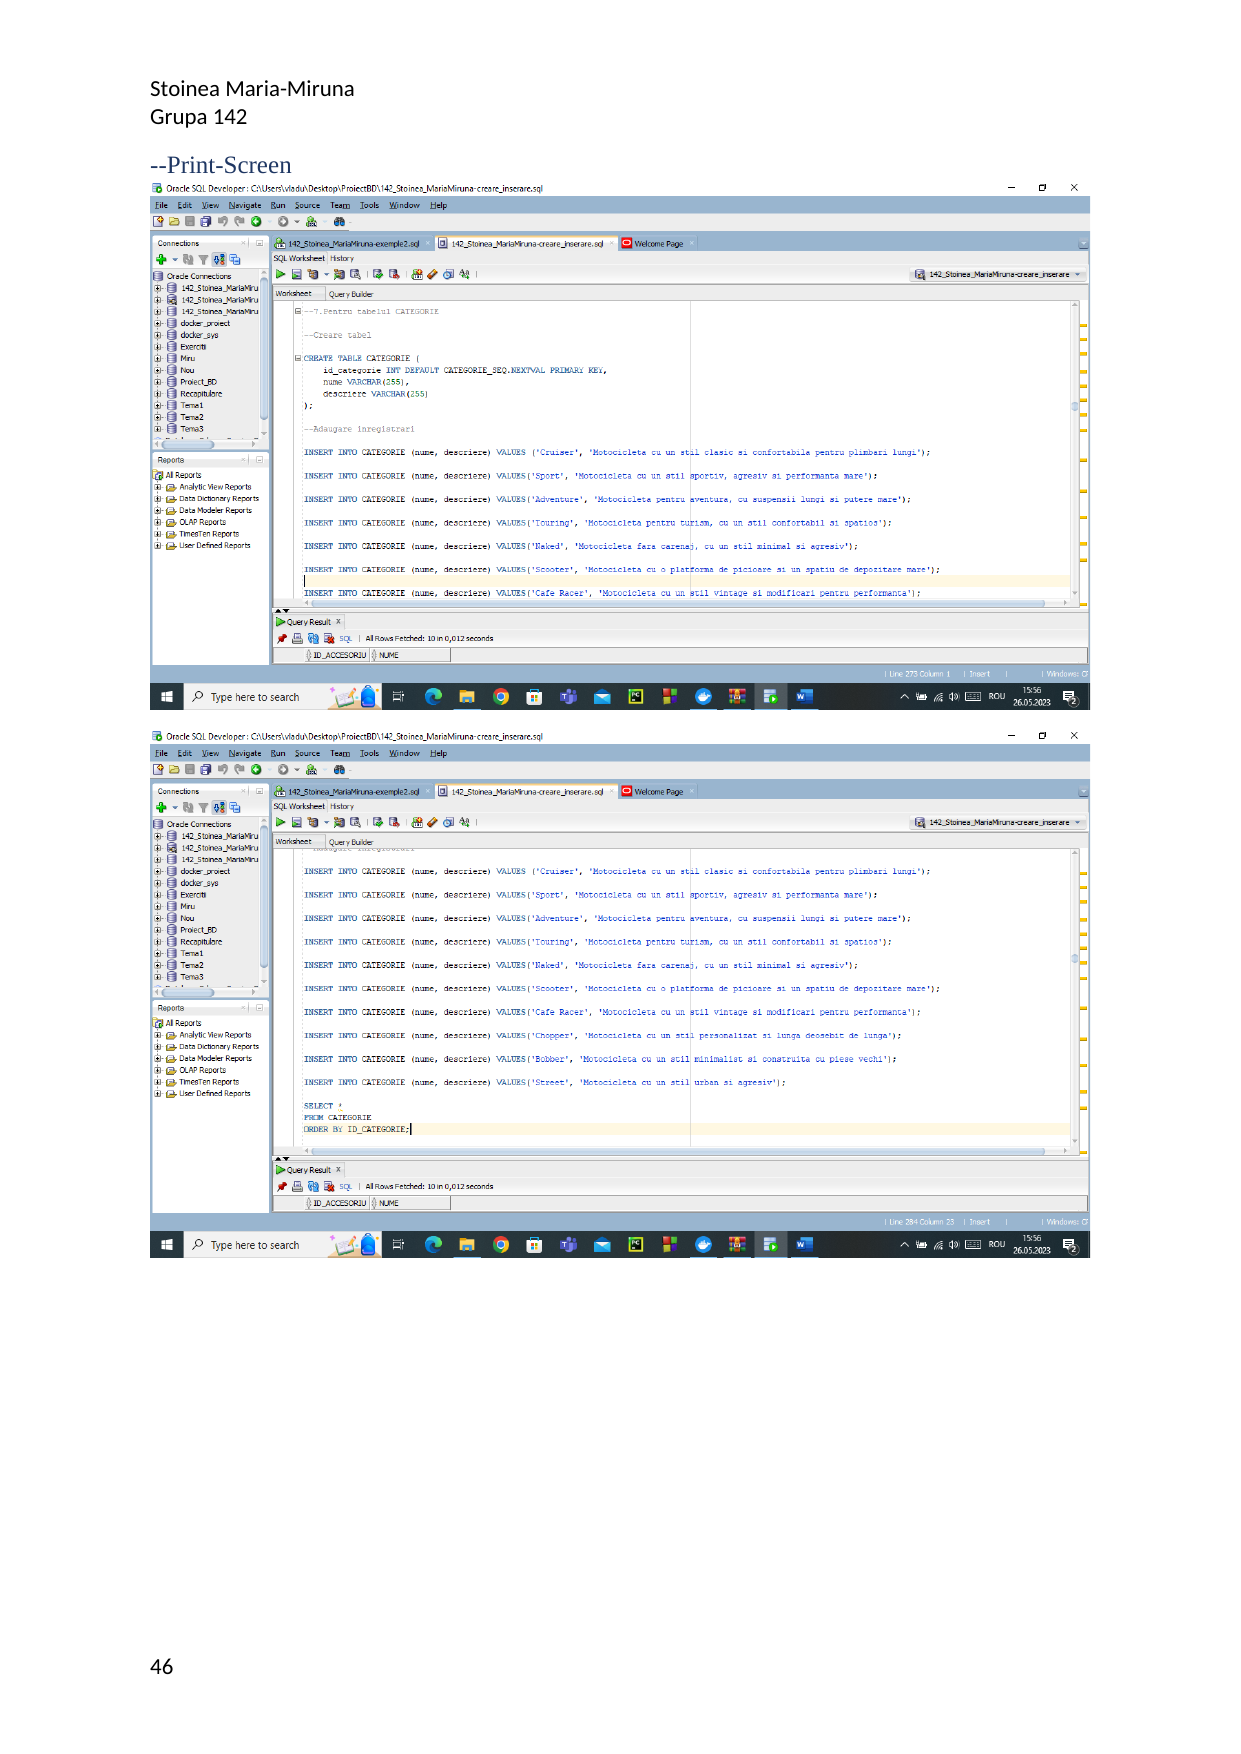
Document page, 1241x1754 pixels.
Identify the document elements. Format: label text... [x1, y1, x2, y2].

subtitle --Print-Screen [150, 150, 1090, 179]
picture [150, 181, 1091, 710]
picture [150, 728, 1091, 1258]
